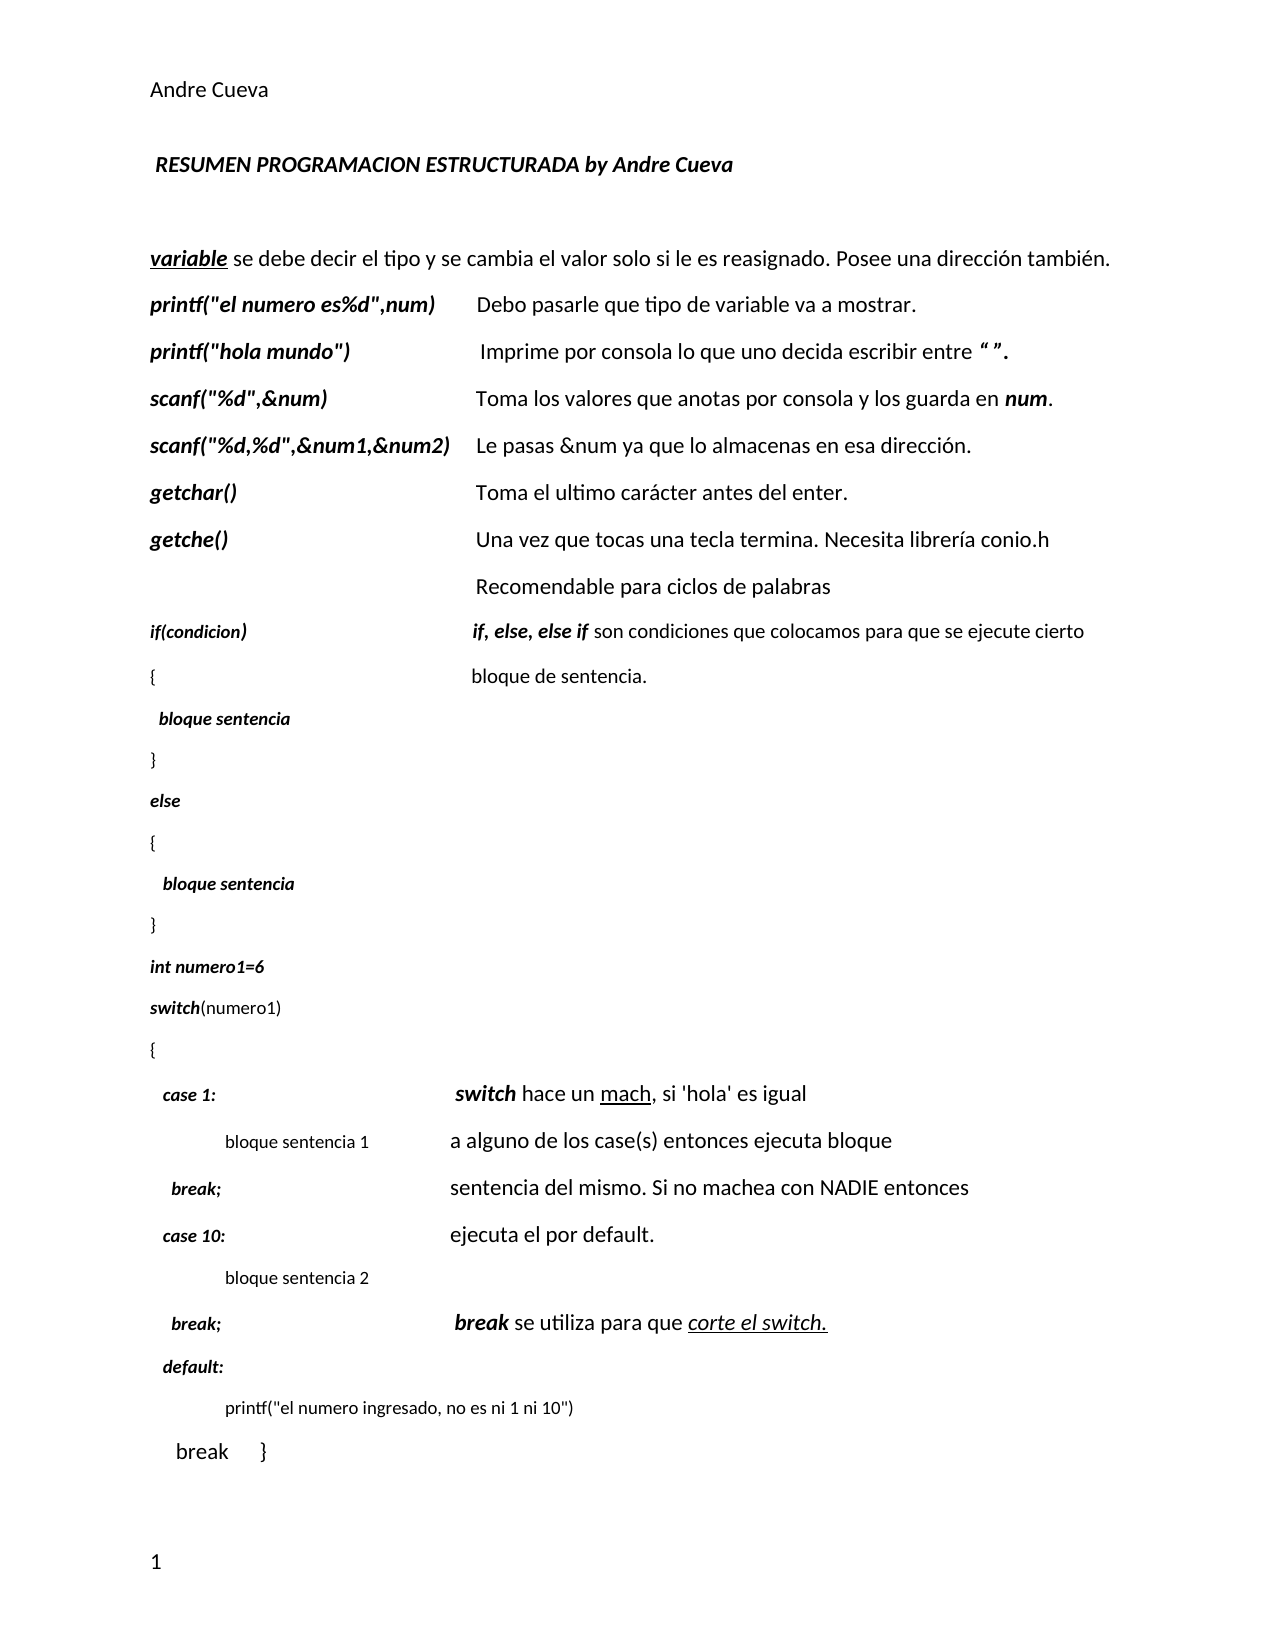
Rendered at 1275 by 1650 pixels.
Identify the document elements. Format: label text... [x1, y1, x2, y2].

text bloque sentencia [150, 707, 1125, 730]
text switch(numero1) [150, 996, 1125, 1019]
text break; sentencia del mismo. Si no machea con NADIE entonces [150, 1173, 1125, 1201]
text int numero1=6 [150, 955, 1125, 978]
text printf("el numero es%d",num) Debo pasarle que tipo de variable va a mostrar. [150, 291, 1125, 319]
text bloque sentencia 2 [150, 1267, 1125, 1289]
text { [150, 831, 1125, 854]
text case 1: switch hace un mach, si 'hola' es igual [150, 1079, 1125, 1107]
text printf("hola mundo") Imprime por consola lo que uno decida escribir entre “ ”. [150, 337, 1125, 366]
text bloque sentencia [150, 872, 1125, 895]
text } [150, 914, 1125, 937]
text else [150, 789, 1125, 812]
text if(condicion) if, else, else if son condiciones que colocamos para que se ejecute cierto [150, 619, 1125, 644]
text break; break se utiliza para que corte el switch. [150, 1308, 1125, 1336]
text Recomendable para ciclos de palabras [150, 572, 1125, 600]
text scanf("%d,%d",&num1,&num2) Le pasas &num ya que lo almacenas en esa dirección. [150, 431, 1125, 459]
text { [150, 1038, 1125, 1061]
text getche() Una vez que tocas una tecla termina. Necesita librería conio.h [150, 525, 1125, 553]
text RESUMEN PROGRAMACION ESTRUCTURADA by Andre Cueva [150, 150, 1125, 178]
text bloque sentencia 1 a alguno de los case(s) entonces ejecuta bloque [150, 1126, 1125, 1154]
text default: [150, 1355, 1125, 1378]
text break } [150, 1437, 1125, 1466]
text scanf("%d",&num) Toma los valores que anotas por consola y los guarda en num. [150, 384, 1125, 412]
text } [150, 748, 1125, 771]
text printf("el numero ingresado, no es ni 1 ni 10") [150, 1396, 1125, 1419]
text getchar() Toma el ultimo carácter antes del enter. [150, 478, 1125, 506]
text { bloque de sentencia. [150, 663, 1125, 688]
text case 10: ejecuta el por default. [150, 1220, 1125, 1248]
text variable se debe decir el tipo y se cambia el valor solo si le es reasignado. Posee una dirección también. [150, 244, 1125, 272]
